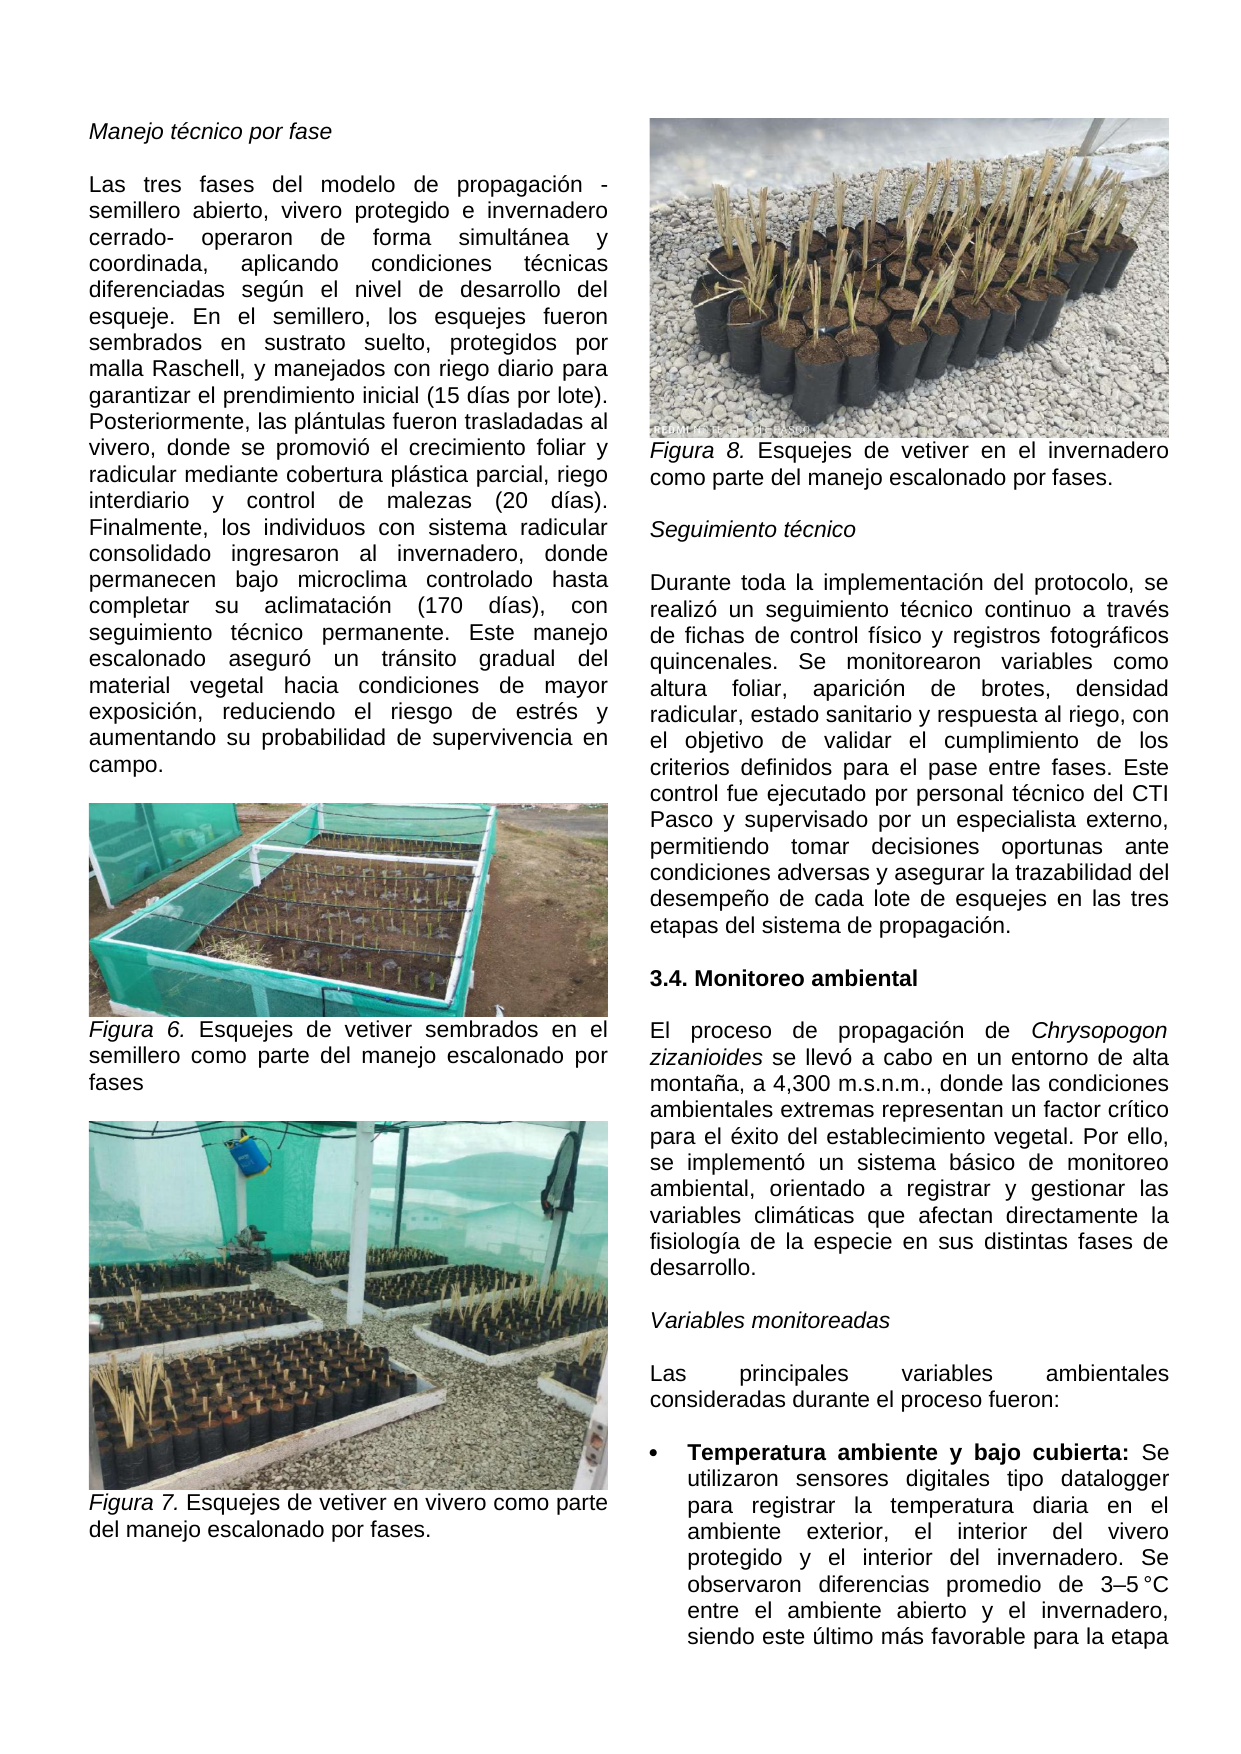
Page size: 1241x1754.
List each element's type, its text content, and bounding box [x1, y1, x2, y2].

text El proceso de propagación de Chrysopogon zizanioides se llevó a cabo en un entorno de alta montaña, a 4,300 m.s.n.m., donde las condiciones ambientales extremas representan un factor crítico para el éxito del establecimiento vegetal. Por ello, se implementó un sistema básico de monitoreo ambiental, orientado a registrar y gestionar las variables climáticas que afectan directamente la fisiología de la especie en sus distintas fases de desarrollo. [649, 1017, 1169, 1281]
text Variables monitoreadas [649, 1307, 1169, 1333]
text Durante toda la implementación del protocolo, se realizó un seguimiento técnico continuo a través de fichas de control físico y registros fotográficos quincenales. Se monitorearon variables como altura foliar, aparición de brotes, densidad radicular, estado sanitario y respuesta al riego, con el objetivo de validar el cumplimiento de los criterios definidos para el pase entre fases. Este control fue ejecutado por personal técnico del CTI Pasco y supervisado por un especialista externo, permitiendo tomar decisiones oportunas ante condiciones adversas y asegurar la trazabilidad del desempeño de cada lote de esquejes en las tres etapas del sistema de propagación. [649, 569, 1169, 938]
text Las tres fases del modelo de propagación -semillero abierto, vivero protegido e invernadero cerrado- operaron de forma simultánea y coordinada, aplicando condiciones técnicas diferenciadas según el nivel de desarrollo del esqueje. En el semillero, los esquejes fueron sembrados en sustrato suelto, protegidos por malla Raschell, y manejados con riego diario para garantizar el prendimiento inicial (15 días por lote). Posteriormente, las plántulas fueron trasladadas al vivero, donde se promovió el crecimiento foliar y radicular mediante cobertura plástica parcial, riego interdiario y control de malezas (20 días). Finalmente, los individuos con sistema radicular consolidado ingresaron al invernadero, donde permanecen bajo microclima controlado hasta completar su aclimatación (170 días), con seguimiento técnico permanente. Este manejo escalonado aseguró un tránsito gradual del material vegetal hacia condiciones de mayor exposición, reduciendo el riesgo de estrés y aumentando su probabilidad de supervivencia en campo. [89, 171, 608, 777]
text Manejo técnico por fase [89, 118, 608, 144]
text Figura 7. Esquejes de vetiver en vivero como parte del manejo escalonado por fases. [89, 1490, 608, 1542]
picture [649, 118, 1169, 438]
text Seguimiento técnico [649, 516, 1169, 543]
text 3.4. Monitoreo ambiental [649, 964, 1169, 991]
picture [88, 803, 608, 1017]
text Figura 6. Esquejes de vetiver sembrados en el semillero como parte del manejo escalonado por fases [89, 1017, 608, 1095]
picture [88, 1121, 608, 1490]
text Figura 8. Esquejes de vetiver en el invernadero como parte del manejo escalonado por fases. [649, 438, 1169, 490]
text Las principales variables ambientales consideradas durante el proceso fueron: [649, 1360, 1169, 1412]
